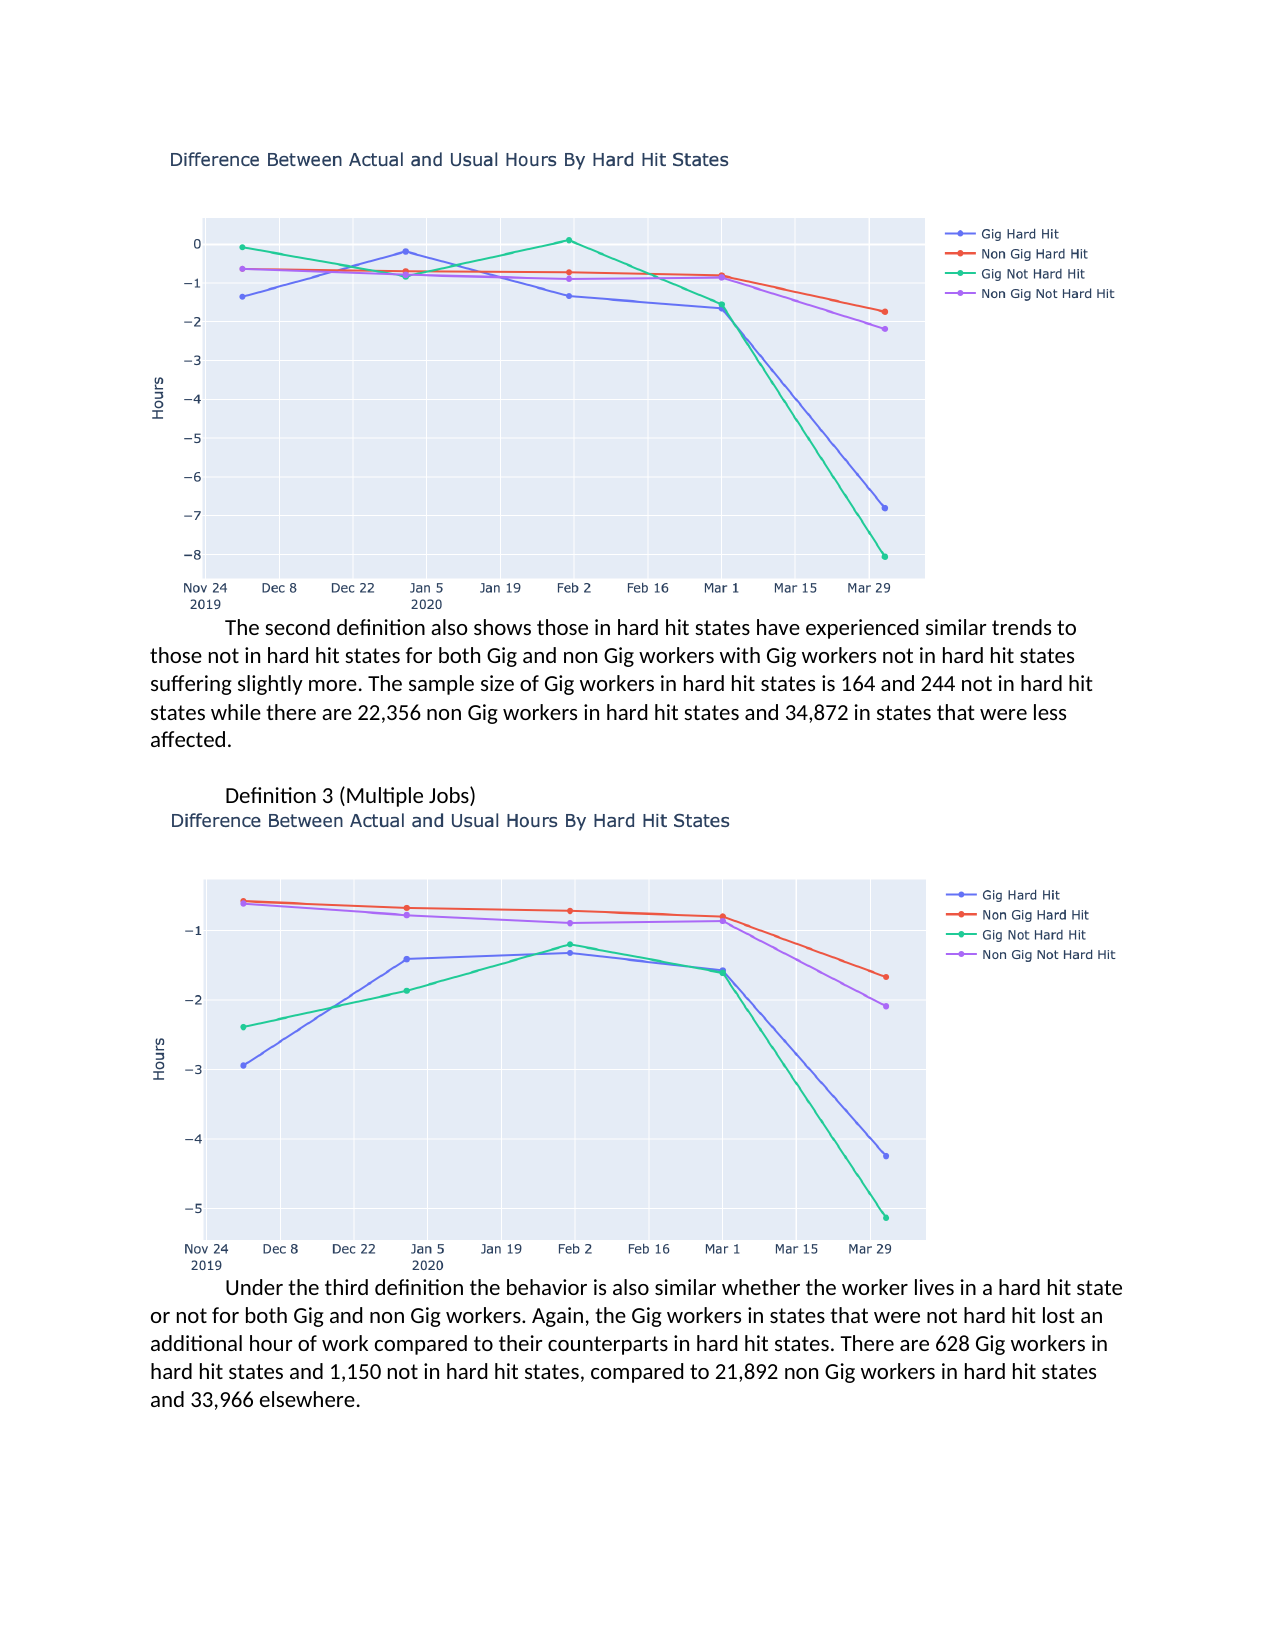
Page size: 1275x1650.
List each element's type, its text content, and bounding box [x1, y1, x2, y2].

text The second definition also shows those in hard hit states have experienced similar trends to those not in hard hit states for both Gig and non Gig workers with Gig workers not in hard hit states suffering slightly more. The sample size of Gig workers in hard hit states is 164 and 244 not in hard hit states while there are 22,356 non Gig workers in hard hit states and 34,872 in states that were less affected. [150, 614, 1125, 754]
text Definition 3 (Multiple Jobs) [150, 782, 1125, 809]
picture [150, 809, 1125, 1274]
picture [150, 150, 1125, 614]
text Under the third definition the behavior is also similar whether the worker lives in a hard hit state or not for both Gig and non Gig workers. Again, the Gig workers in states that were not hard hit lost an additional hour of work compared to their counterparts in hard hit states. There are 628 Gig workers in hard hit states and 1,150 not in hard hit states, compared to 21,892 non Gig workers in hard hit states and 33,966 elsewhere. [150, 1274, 1125, 1413]
